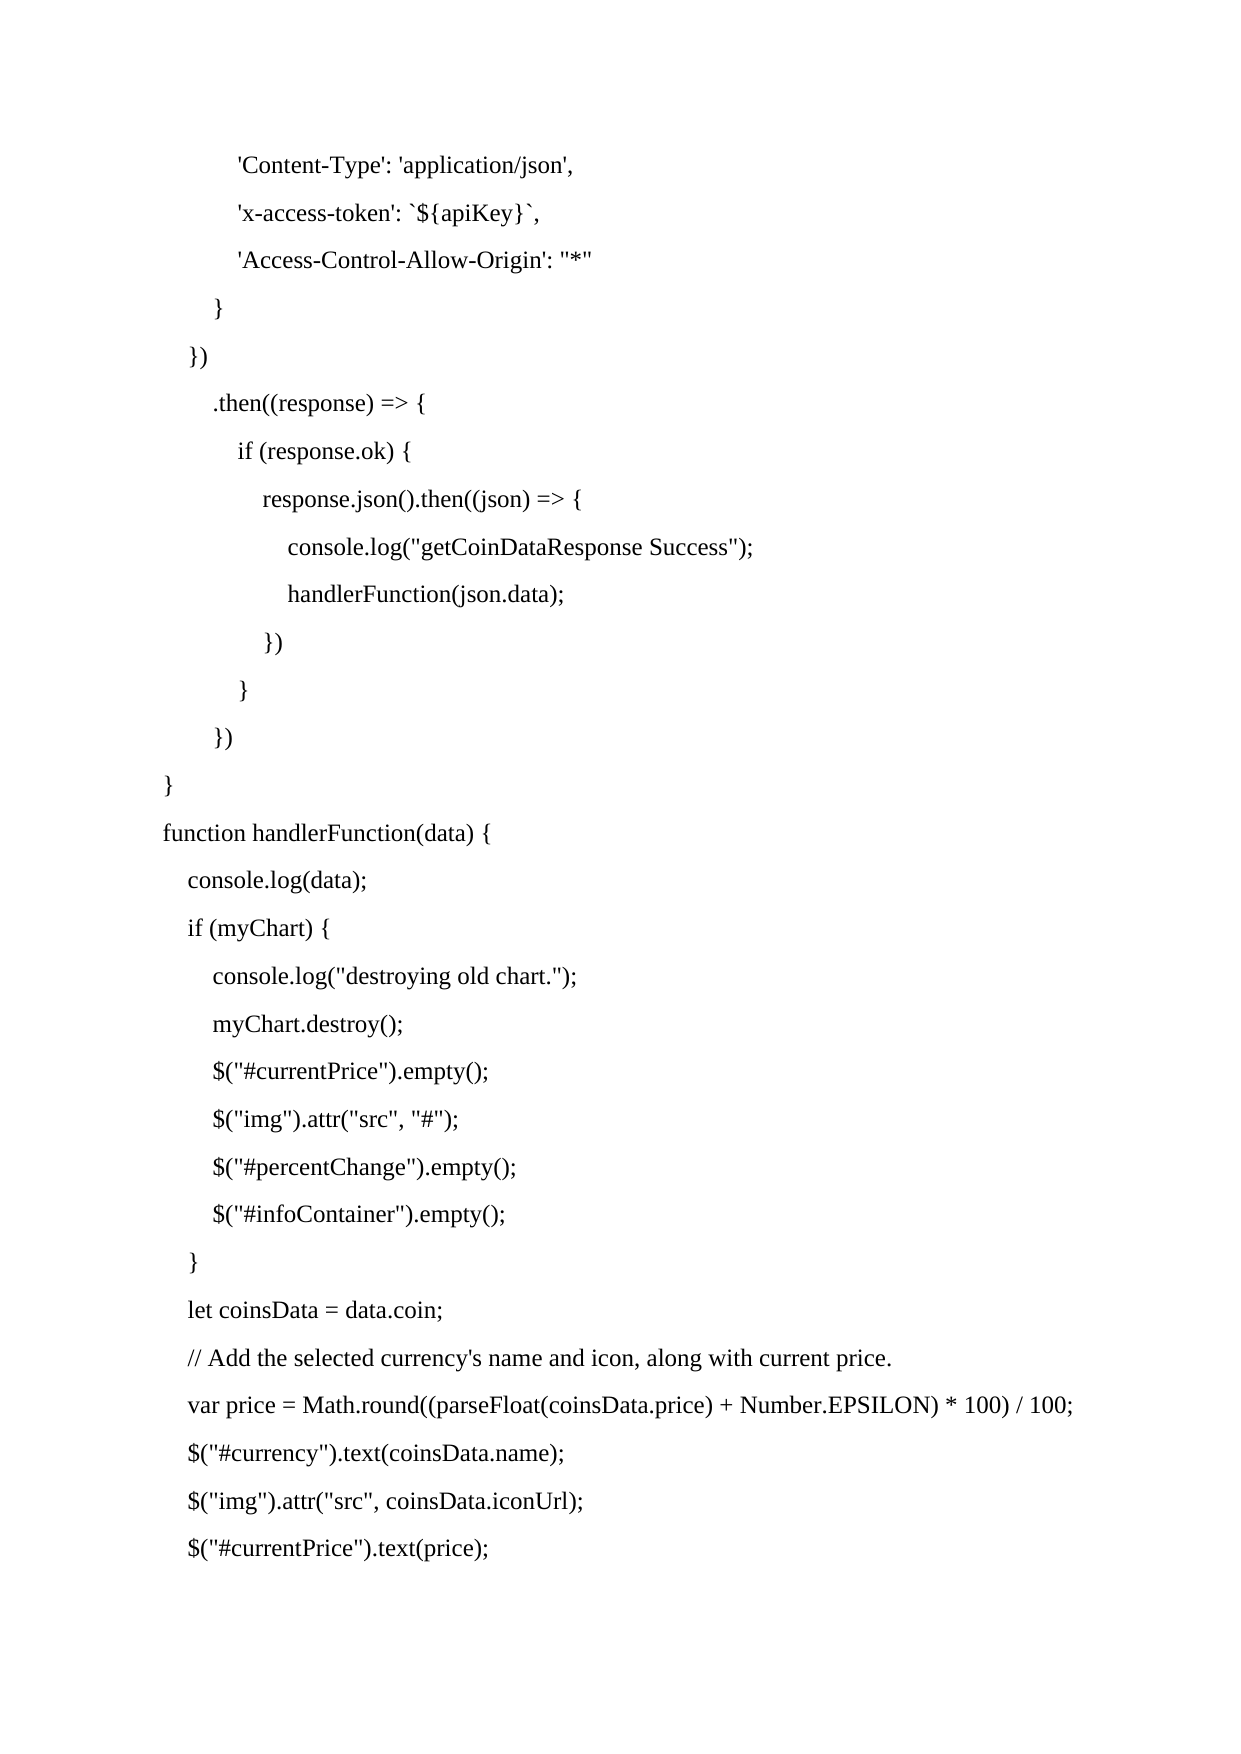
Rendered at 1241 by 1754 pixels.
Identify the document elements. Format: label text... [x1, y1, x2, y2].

text if (response.ok) { [150, 436, 1090, 465]
text 'Content-Type': 'application/json', [150, 150, 1090, 179]
text } [150, 293, 1090, 322]
text 'Access-Control-Allow-Origin': "*" [150, 245, 1090, 274]
text .then((response) => { [150, 388, 1090, 417]
text $("img").attr("src", "#"); [150, 1104, 1090, 1133]
text handlerFunction(json.data); [150, 579, 1090, 608]
text $("#currency").text(coinsData.name); [150, 1438, 1090, 1467]
text $("#currentPrice").text(price); [150, 1533, 1090, 1562]
text }) [150, 722, 1090, 751]
text // Add the selected currency's name and icon, along with current price. [150, 1343, 1090, 1371]
text console.log(data); [150, 866, 1090, 894]
text $("#currentPrice").empty(); [150, 1056, 1090, 1085]
text response.json().then((json) => { [150, 484, 1090, 513]
text console.log("getCoinDataResponse Success"); [150, 532, 1090, 560]
text 'x-access-token': `${apiKey}`, [150, 198, 1090, 226]
text }) [150, 627, 1090, 656]
text } [150, 770, 1090, 799]
text }) [150, 341, 1090, 369]
text if (myChart) { [150, 913, 1090, 942]
text $("#infoContainer").empty(); [150, 1199, 1090, 1228]
text myChart.destroy(); [150, 1009, 1090, 1037]
text let coinsData = data.coin; [150, 1295, 1090, 1324]
text var price = Math.round((parseFloat(coinsData.price) + Number.EPSILON) * 100) / 100; [150, 1390, 1090, 1419]
text } [150, 1247, 1090, 1276]
text $("img").attr("src", coinsData.iconUrl); [150, 1486, 1090, 1514]
text } [150, 675, 1090, 703]
text console.log("destroying old chart."); [150, 961, 1090, 990]
text $("#percentChange").empty(); [150, 1152, 1090, 1181]
text function handlerFunction(data) { [150, 818, 1090, 847]
